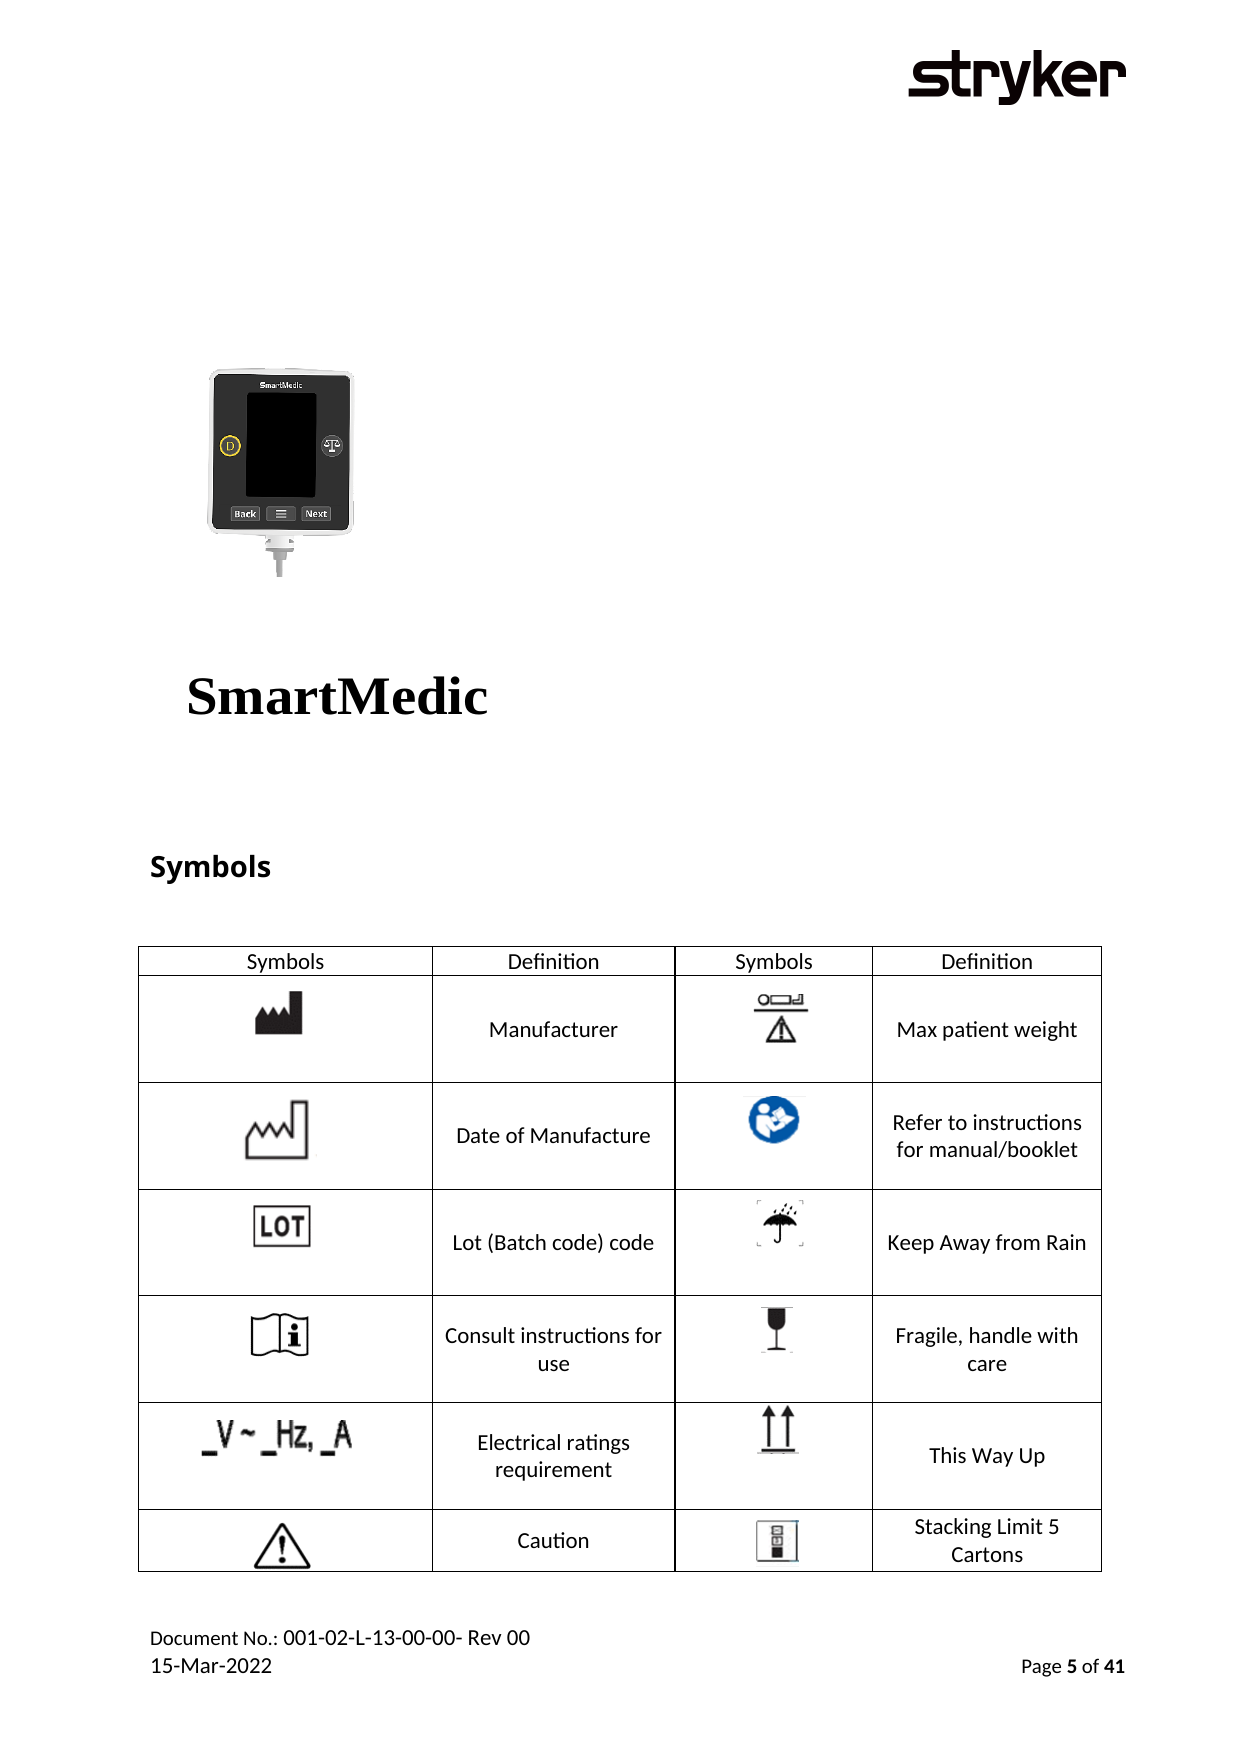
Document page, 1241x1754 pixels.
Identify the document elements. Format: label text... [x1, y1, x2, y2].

table_cell [139, 1083, 432, 1188]
picture [251, 1521, 311, 1571]
table_cell Consult instructions for use [433, 1296, 674, 1402]
text SmartMedic [186, 663, 1090, 726]
picture [191, 1420, 382, 1468]
table_cell Caution [433, 1510, 674, 1571]
table_cell [139, 1510, 432, 1571]
table_cell [676, 1510, 872, 1571]
table_cell Keep Away from Rain [873, 1190, 1101, 1295]
picture [743, 1096, 806, 1152]
table_cell Date of Manufacture [433, 1083, 674, 1188]
picture [251, 1204, 311, 1250]
table_cell [676, 1403, 872, 1508]
table_header Symbols [139, 947, 432, 975]
picture [250, 1312, 309, 1357]
table_cell Manufacturer [433, 976, 674, 1082]
picture [761, 1307, 793, 1353]
picture [201, 363, 358, 577]
table_cell [676, 1190, 872, 1295]
table_cell [676, 976, 872, 1082]
picture [908, 50, 1126, 105]
table_cell This Way Up [873, 1403, 1101, 1508]
table_cell [676, 1083, 872, 1188]
table_cell [139, 1190, 432, 1295]
table_cell [139, 1296, 432, 1402]
table_cell [676, 1296, 872, 1402]
table_cell Fragile, handle with care [873, 1296, 1101, 1402]
picture [241, 986, 318, 1043]
picture [748, 994, 823, 1049]
table_cell Lot (Batch code) code [433, 1190, 674, 1295]
table_header Symbols [676, 947, 872, 975]
picture [756, 1520, 799, 1568]
picture [235, 1097, 317, 1166]
table_cell Refer to instructions for manual/booklet [873, 1083, 1101, 1188]
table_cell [873, 1510, 1101, 1571]
picture [757, 1403, 799, 1454]
text Symbols [150, 847, 1090, 886]
picture [756, 1197, 808, 1248]
table_cell [139, 1403, 432, 1508]
table_header Definition [433, 947, 674, 975]
table_cell [139, 976, 432, 1082]
table_cell Max patient weight [873, 976, 1101, 1082]
table_cell Electrical ratings requirement [433, 1403, 674, 1508]
table_header Definition [873, 947, 1101, 975]
